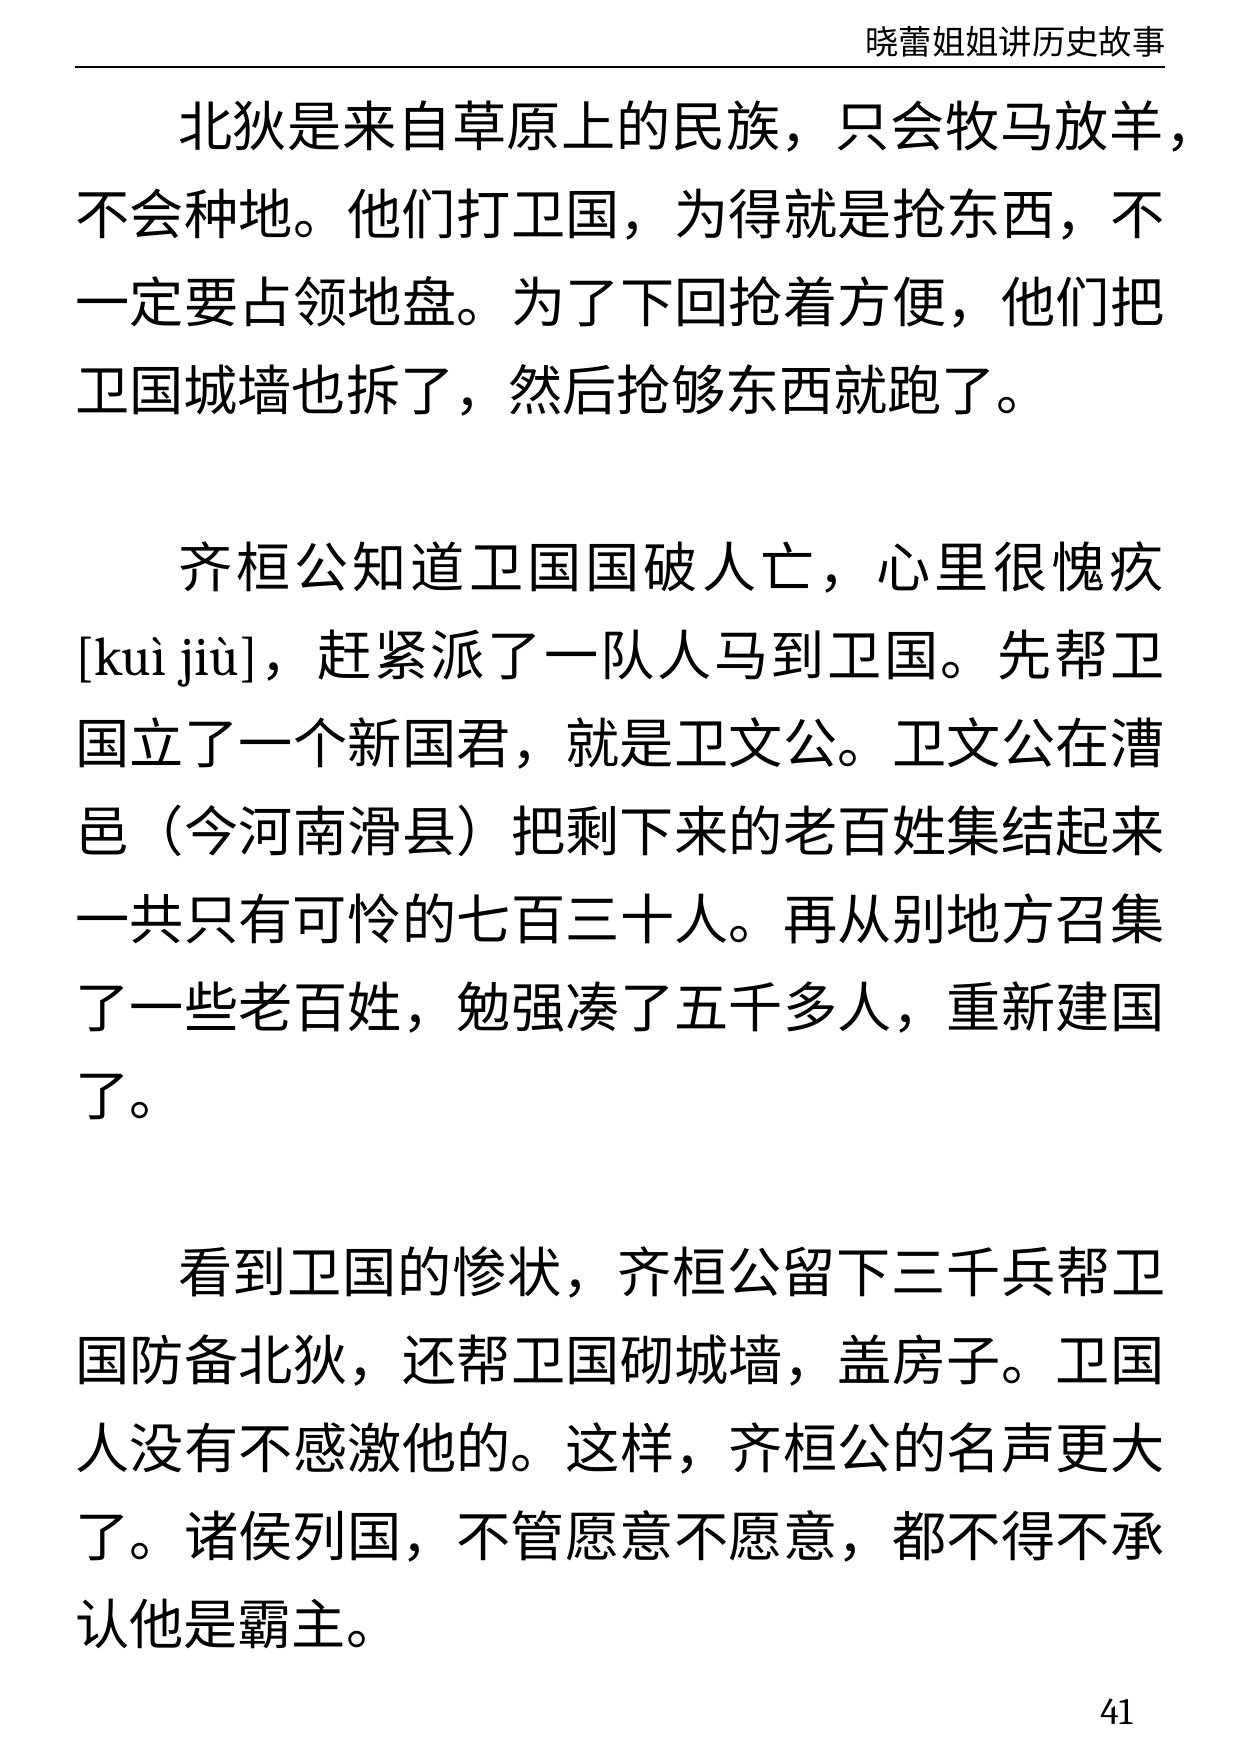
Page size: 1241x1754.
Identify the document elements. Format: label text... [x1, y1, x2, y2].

text 看到卫国的惨状，齐桓公留下三千兵帮卫国防备北狄，还帮卫国砌城墙，盖房子。卫国人没有不感激他的。这样，齐桓公的名声更大了。诸侯列国，不管愿意不愿意，都不得不承认他是霸主。 [75, 1224, 1165, 1665]
text 北狄是来自草原上的民族，只会牧马放羊，不会种地。他们打卫国，为得就是抢东西，不一定要占领地盘。为了下回抢着方便，他们把卫国城墙也拆了，然后抢够东西就跑了。 [75, 79, 1165, 431]
text 齐桓公知道卫国国破人亡，心里很愧疚[kuì jiù]，赶紧派了一队人马到卫国。先帮卫国立了一个新国君，就是卫文公。卫文公在漕邑（今河南滑县）把剩下来的老百姓集结起来，一共只有可怜的七百三十人。再从别地方召集了一些老百姓，勉强凑了五千多人，重新建国了。 [75, 519, 1165, 1136]
